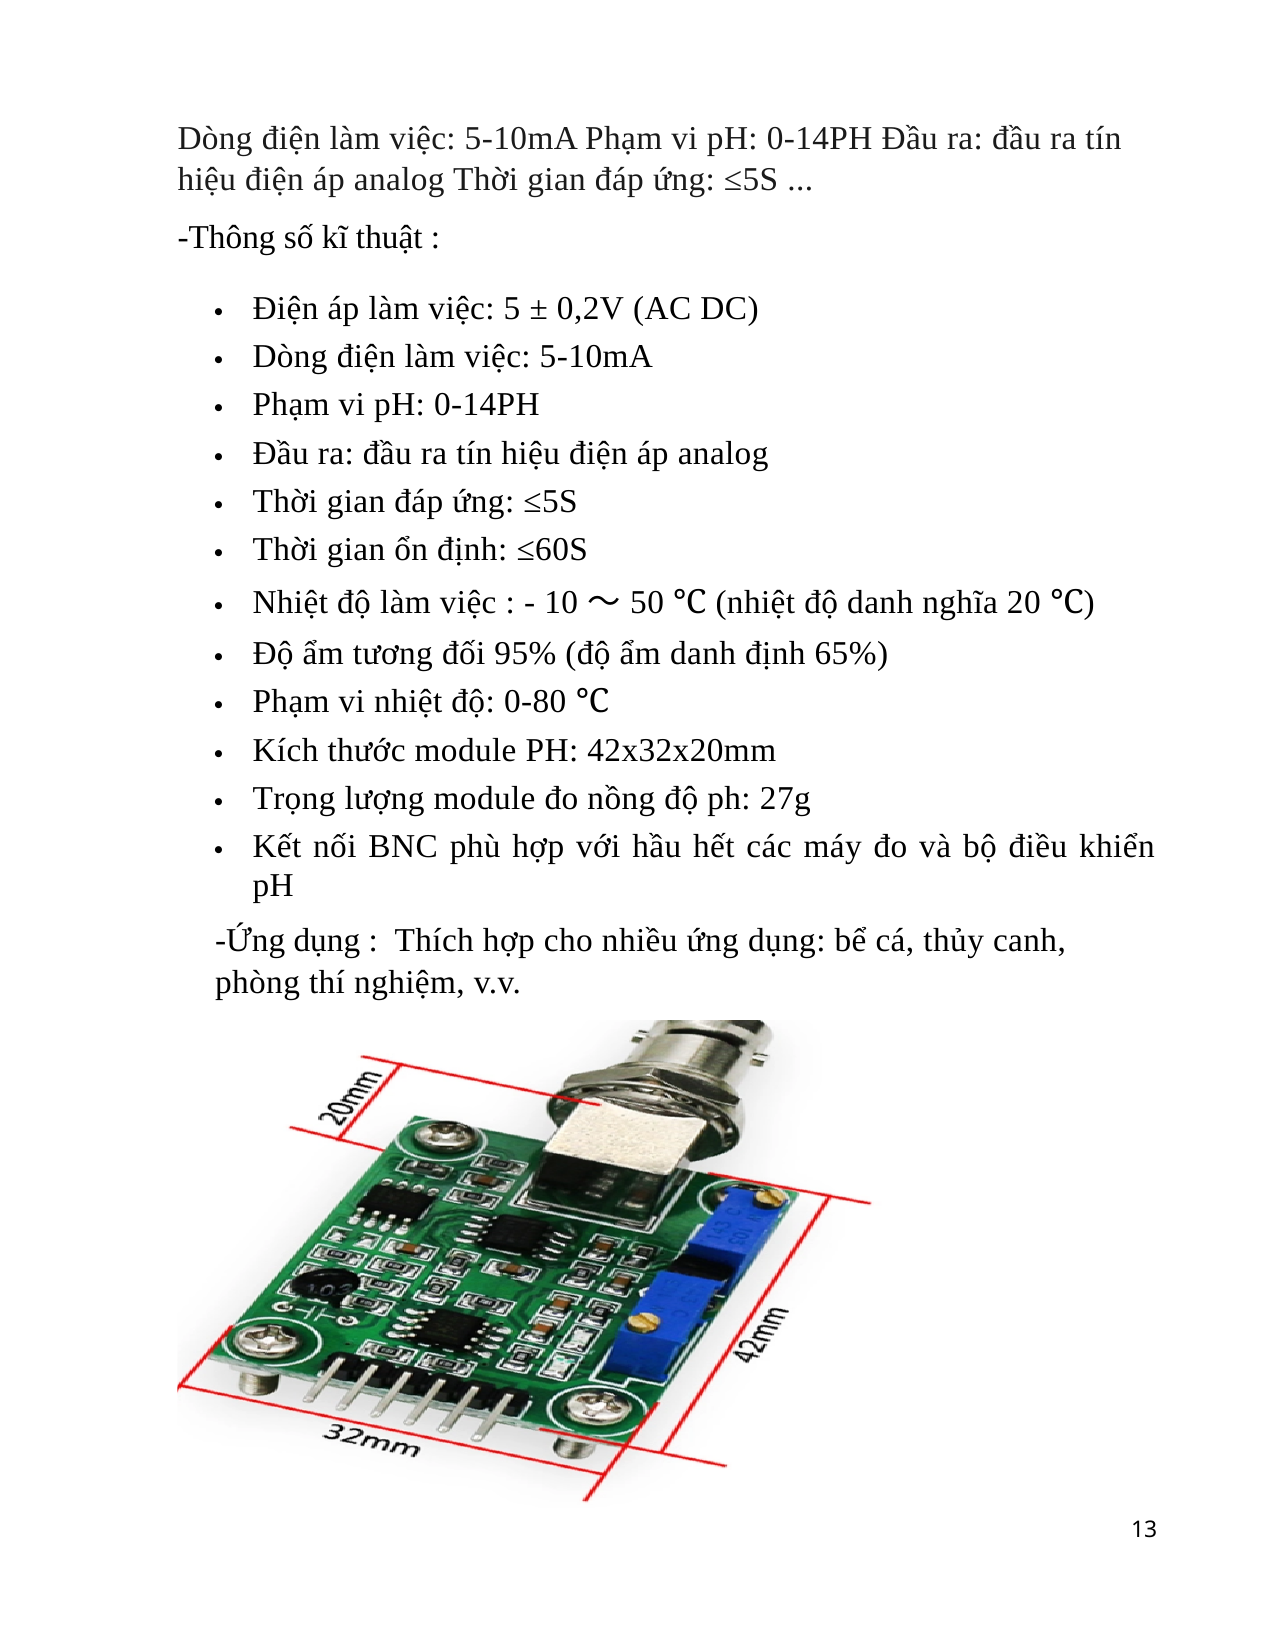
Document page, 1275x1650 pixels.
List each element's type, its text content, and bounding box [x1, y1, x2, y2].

list Dòng điện làm việc: 5-10mA [215, 336, 1157, 375]
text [177, 118, 1157, 198]
list Trọng lượng module đo nồng độ ph: 27g [215, 778, 1157, 817]
list Điện áp làm việc: 5 ± 0,2V (AC DC) [215, 288, 1157, 326]
list Độ ẩm tương đối 95% (độ ẩm danh định 65%) [215, 633, 1157, 672]
list Đầu ra: đầu ra tín hiệu điện áp analog [215, 433, 1157, 471]
text -Thông số kĩ thuật : [177, 217, 1157, 256]
list Phạm vi pH: 0-14PH [215, 385, 1157, 423]
list Kết nối BNC phù hợp với hầu hết các máy đo và bộ điều khiển pH [215, 827, 1157, 903]
picture [177, 1020, 984, 1508]
list Thời gian đáp ứng: ≤5S [215, 481, 1157, 520]
list Kích thước module PH: 42x32x20mm [215, 730, 1157, 768]
list Phạm vi nhiệt độ: 0-80 ℃ [215, 682, 1157, 720]
list Thời gian ổn định: ≤60S [215, 530, 1157, 568]
list Nhiệt độ làm việc : - 10 ～ 50 ℃ (nhiệt độ danh nghĩa 20 ℃) [215, 578, 1157, 623]
text -Ứng dụng : Thích hợp cho nhiều ứng dụng: bể cá, thủy canh, phòng thí nghiệm, v.v. [215, 921, 1157, 1000]
